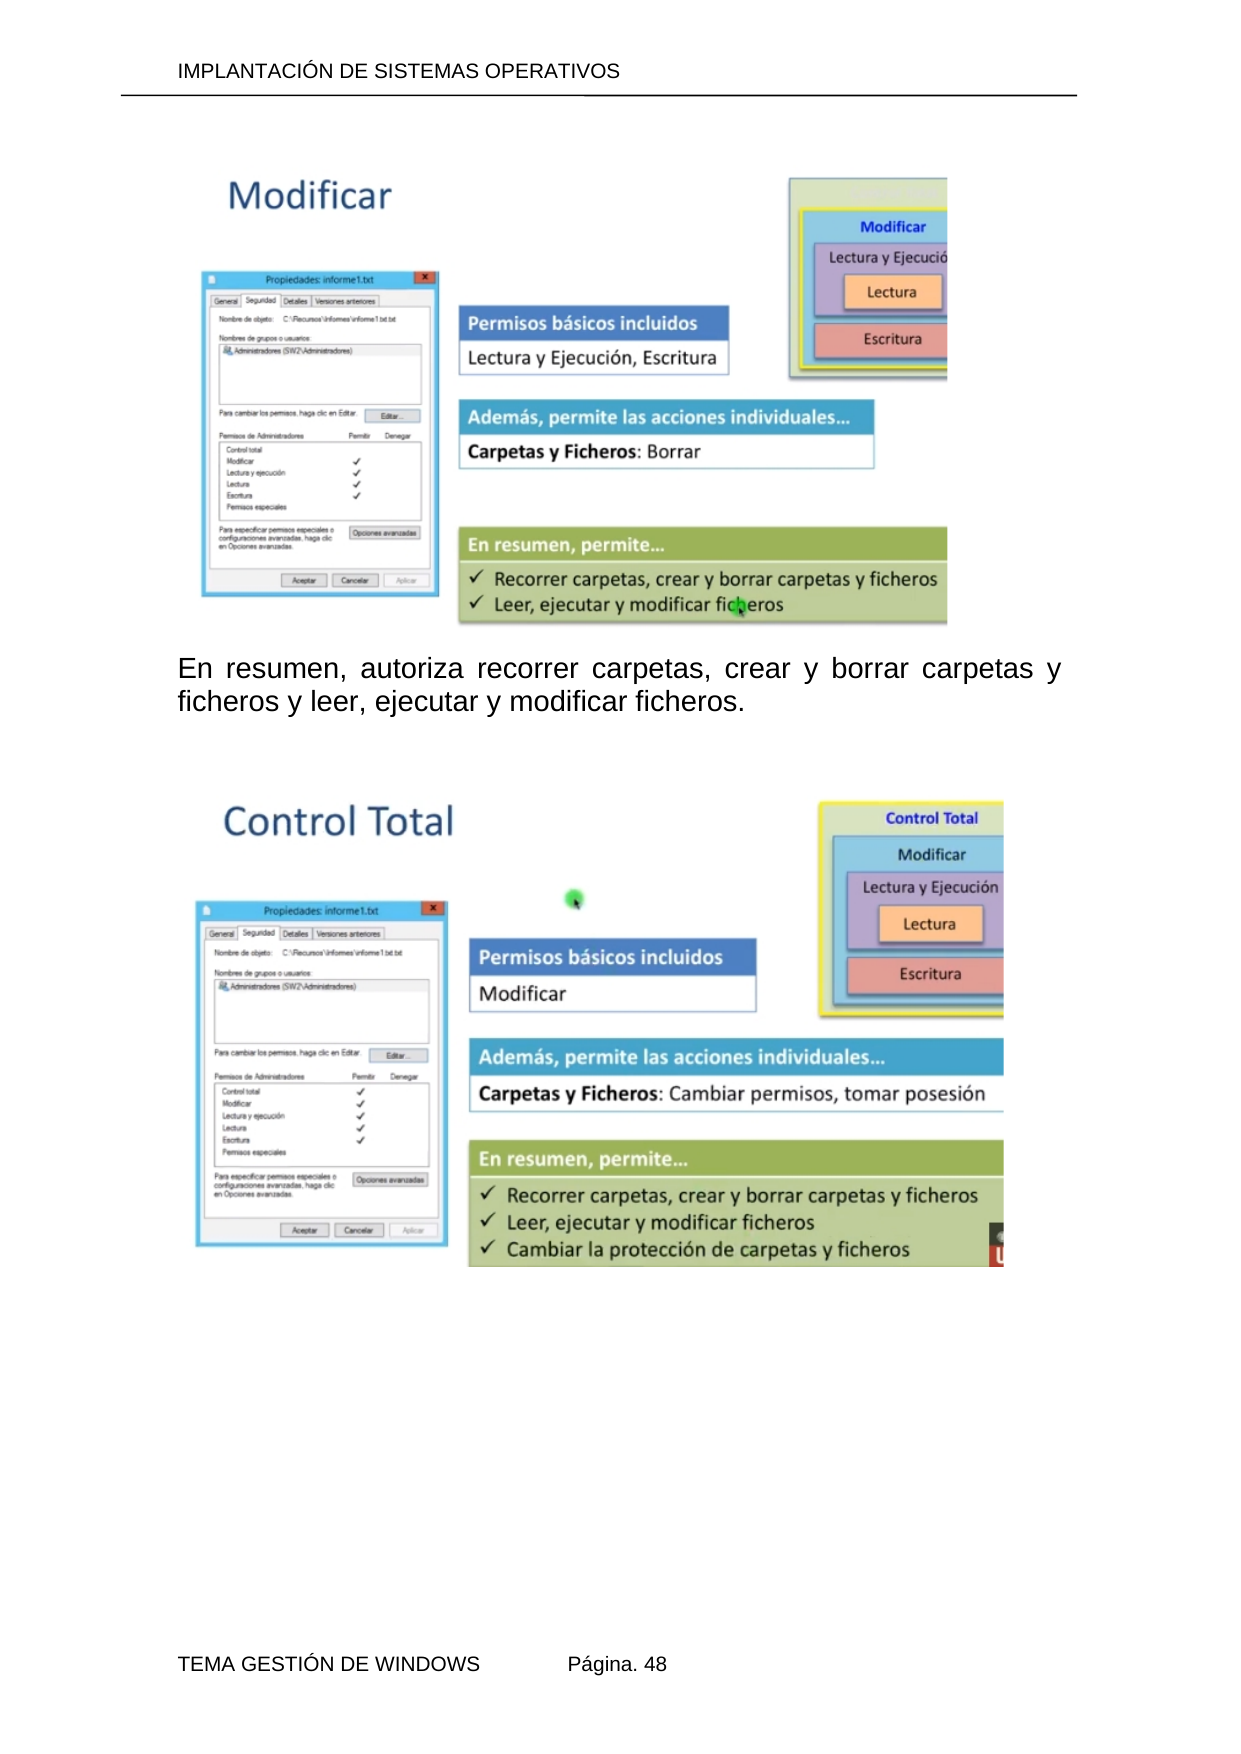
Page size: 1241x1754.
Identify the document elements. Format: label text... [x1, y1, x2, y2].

picture [177, 776, 1004, 1267]
list En resumen, autoriza recorrer carpetas, crear y borrar carpetas y ficheros y leer, ejecutar y modificar ficheros. [177, 651, 1063, 718]
picture [177, 147, 948, 639]
